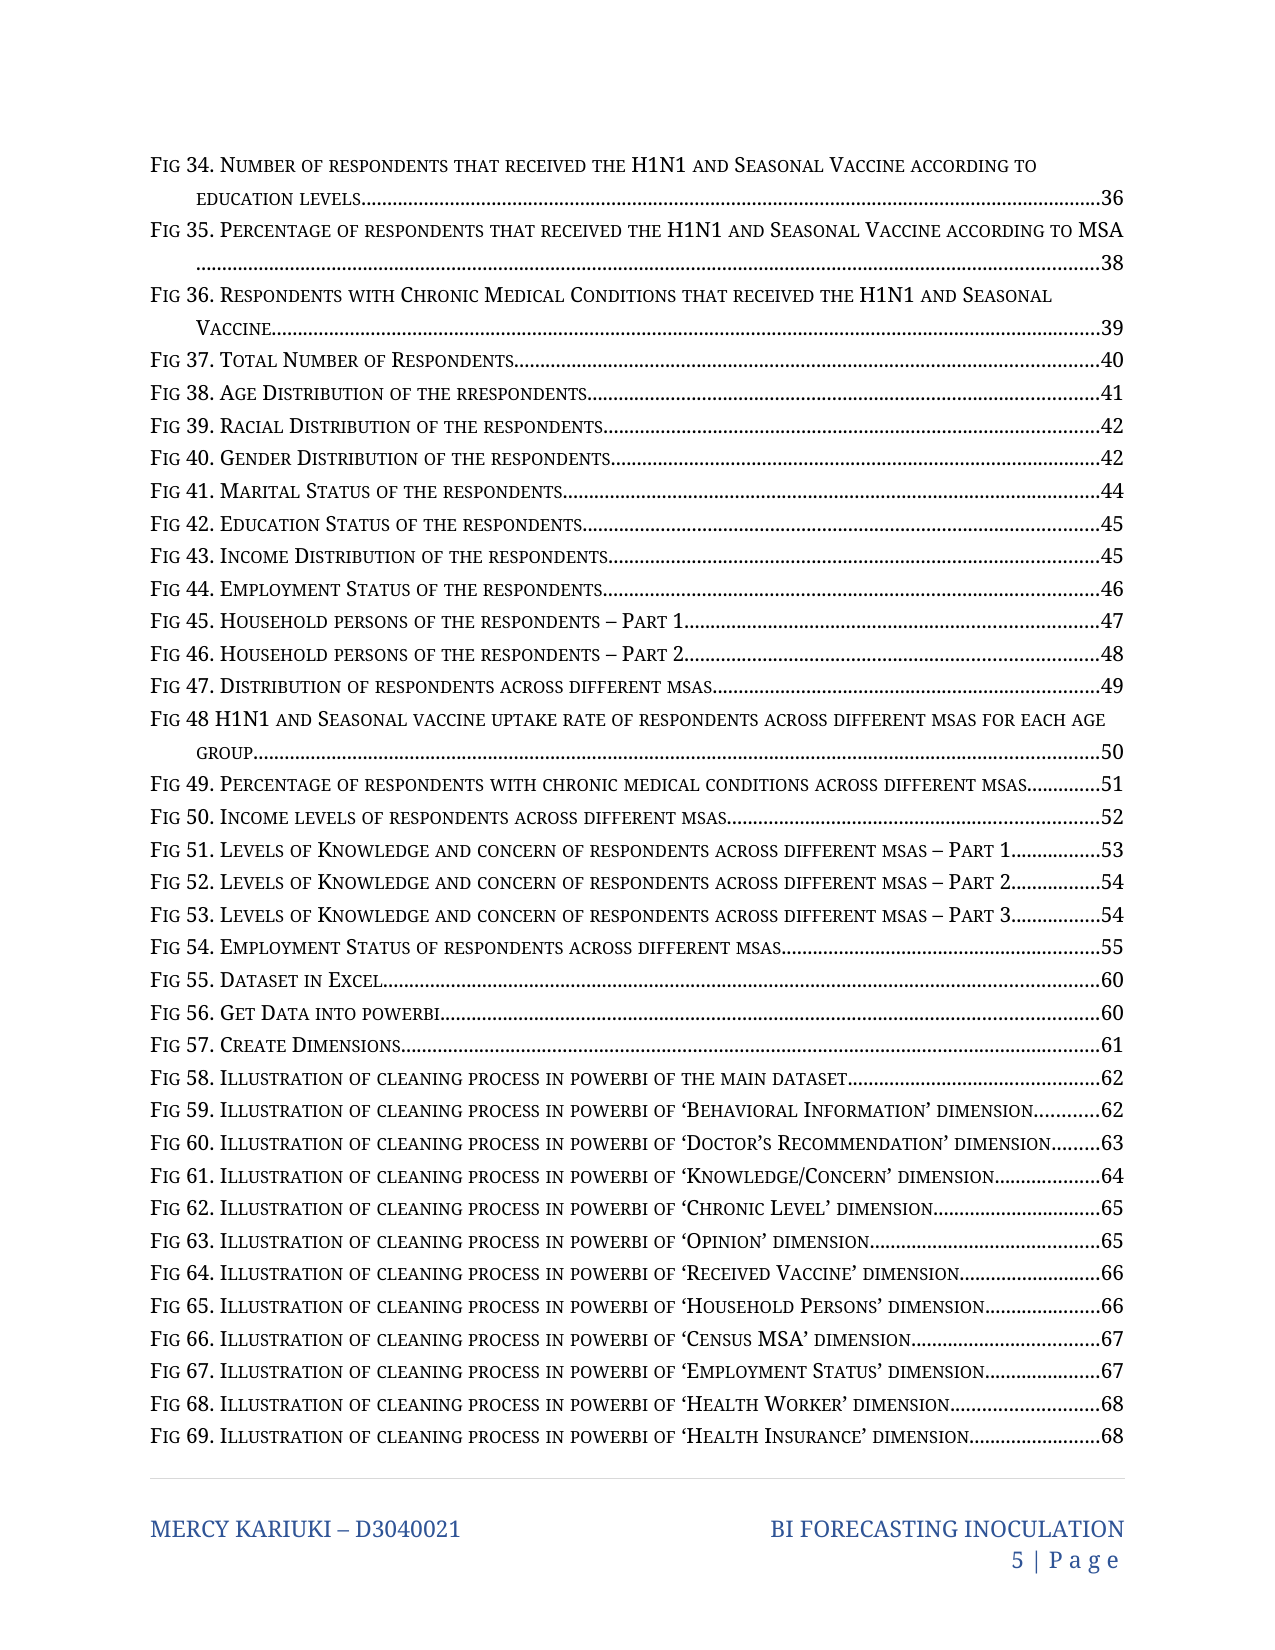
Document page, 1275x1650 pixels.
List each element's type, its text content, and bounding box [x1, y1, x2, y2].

text Fig 38. Age Distribution of the rrespondents 41 [150, 378, 1125, 407]
text Fig 42. Education Status of the respondents 45 [150, 509, 1125, 537]
text Fig 67. Illustration of cleaning process in powerbi of ‘Employment Status’ dimension 67 [150, 1356, 1125, 1385]
text Fig 54. Employment Status of respondents across different msas 55 [150, 932, 1125, 961]
text Fig 64. Illustration of cleaning process in powerbi of ‘Received Vaccine’ dimension 66 [150, 1258, 1125, 1287]
text Fig 50. Income levels of respondents across different msas 52 [150, 802, 1125, 831]
text Fig 61. Illustration of cleaning process in powerbi of ‘Knowledge/Concern’ dimension 64 [150, 1161, 1125, 1189]
text Fig 58. Illustration of cleaning process in powerbi of the main dataset 62 [150, 1063, 1125, 1091]
text Fig 53. Levels of Knowledge and concern of respondents across different msas – Part 3 54 [150, 900, 1125, 928]
text Fig 52. Levels of Knowledge and concern of respondents across different msas – Part 2 54 [150, 867, 1125, 896]
text Fig 46. Household persons of the respondents – Part 2 48 [150, 639, 1125, 667]
text Fig 59. Illustration of cleaning process in powerbi of ‘Behavioral Information’ dimension 62 [150, 1096, 1125, 1124]
text Fig 69. Illustration of cleaning process in powerbi of ‘Health Insurance’ dimension 68 [150, 1422, 1125, 1450]
text Fig 43. Income Distribution of the respondents 45 [150, 541, 1125, 570]
text Fig 40. Gender Distribution of the respondents 42 [150, 443, 1125, 472]
text Fig 63. Illustration of cleaning process in powerbi of ‘Opinion’ dimension 65 [150, 1226, 1125, 1254]
text Fig 57. Create Dimensions 61 [150, 1030, 1125, 1059]
text Fig 36. Respondents with Chronic Medical Conditions that received the H1N1 and Seasonal Vaccine 39 [150, 280, 1125, 341]
text Fig 39. Racial Distribution of the respondents 42 [150, 411, 1125, 439]
text Fig 41. Marital Status of the respondents 44 [150, 476, 1125, 504]
text Fig 35. Percentage of respondents that received the H1N1 and Seasonal Vaccine according to MSA 38 [150, 215, 1125, 276]
text Fig 68. Illustration of cleaning process in powerbi of ‘Health Worker’ dimension 68 [150, 1389, 1125, 1417]
text Fig 60. Illustration of cleaning process in powerbi of ‘Doctor’s Recommendation’ dimension 63 [150, 1128, 1125, 1157]
text Fig 34. Number of respondents that received the H1N1 and Seasonal Vaccine according to education levels 36 [150, 150, 1125, 211]
text Fig 51. Levels of Knowledge and concern of respondents across different msas – Part 1 53 [150, 835, 1125, 863]
text Fig 44. Employment Status of the respondents 46 [150, 574, 1125, 602]
text Fig 65. Illustration of cleaning process in powerbi of ‘Household Persons’ dimension 66 [150, 1291, 1125, 1319]
text Fig 62. Illustration of cleaning process in powerbi of ‘Chronic Level’ dimension 65 [150, 1193, 1125, 1222]
text Fig 37. Total Number of Respondents 40 [150, 346, 1125, 374]
text Fig 55. Dataset in Excel 60 [150, 965, 1125, 993]
text Fig 56. Get Data into powerbi 60 [150, 998, 1125, 1026]
text Fig 47. Distribution of respondents across different msas 49 [150, 672, 1125, 700]
text Fig 48 H1N1 and Seasonal vaccine uptake rate of respondents across different msas for each age group 50 [150, 704, 1125, 765]
text Fig 66. Illustration of cleaning process in powerbi of ‘Census MSA’ dimension 67 [150, 1324, 1125, 1352]
text Fig 45. Household persons of the respondents – Part 1 47 [150, 606, 1125, 635]
text Fig 49. Percentage of respondents with chronic medical conditions across different msas 51 [150, 769, 1125, 798]
